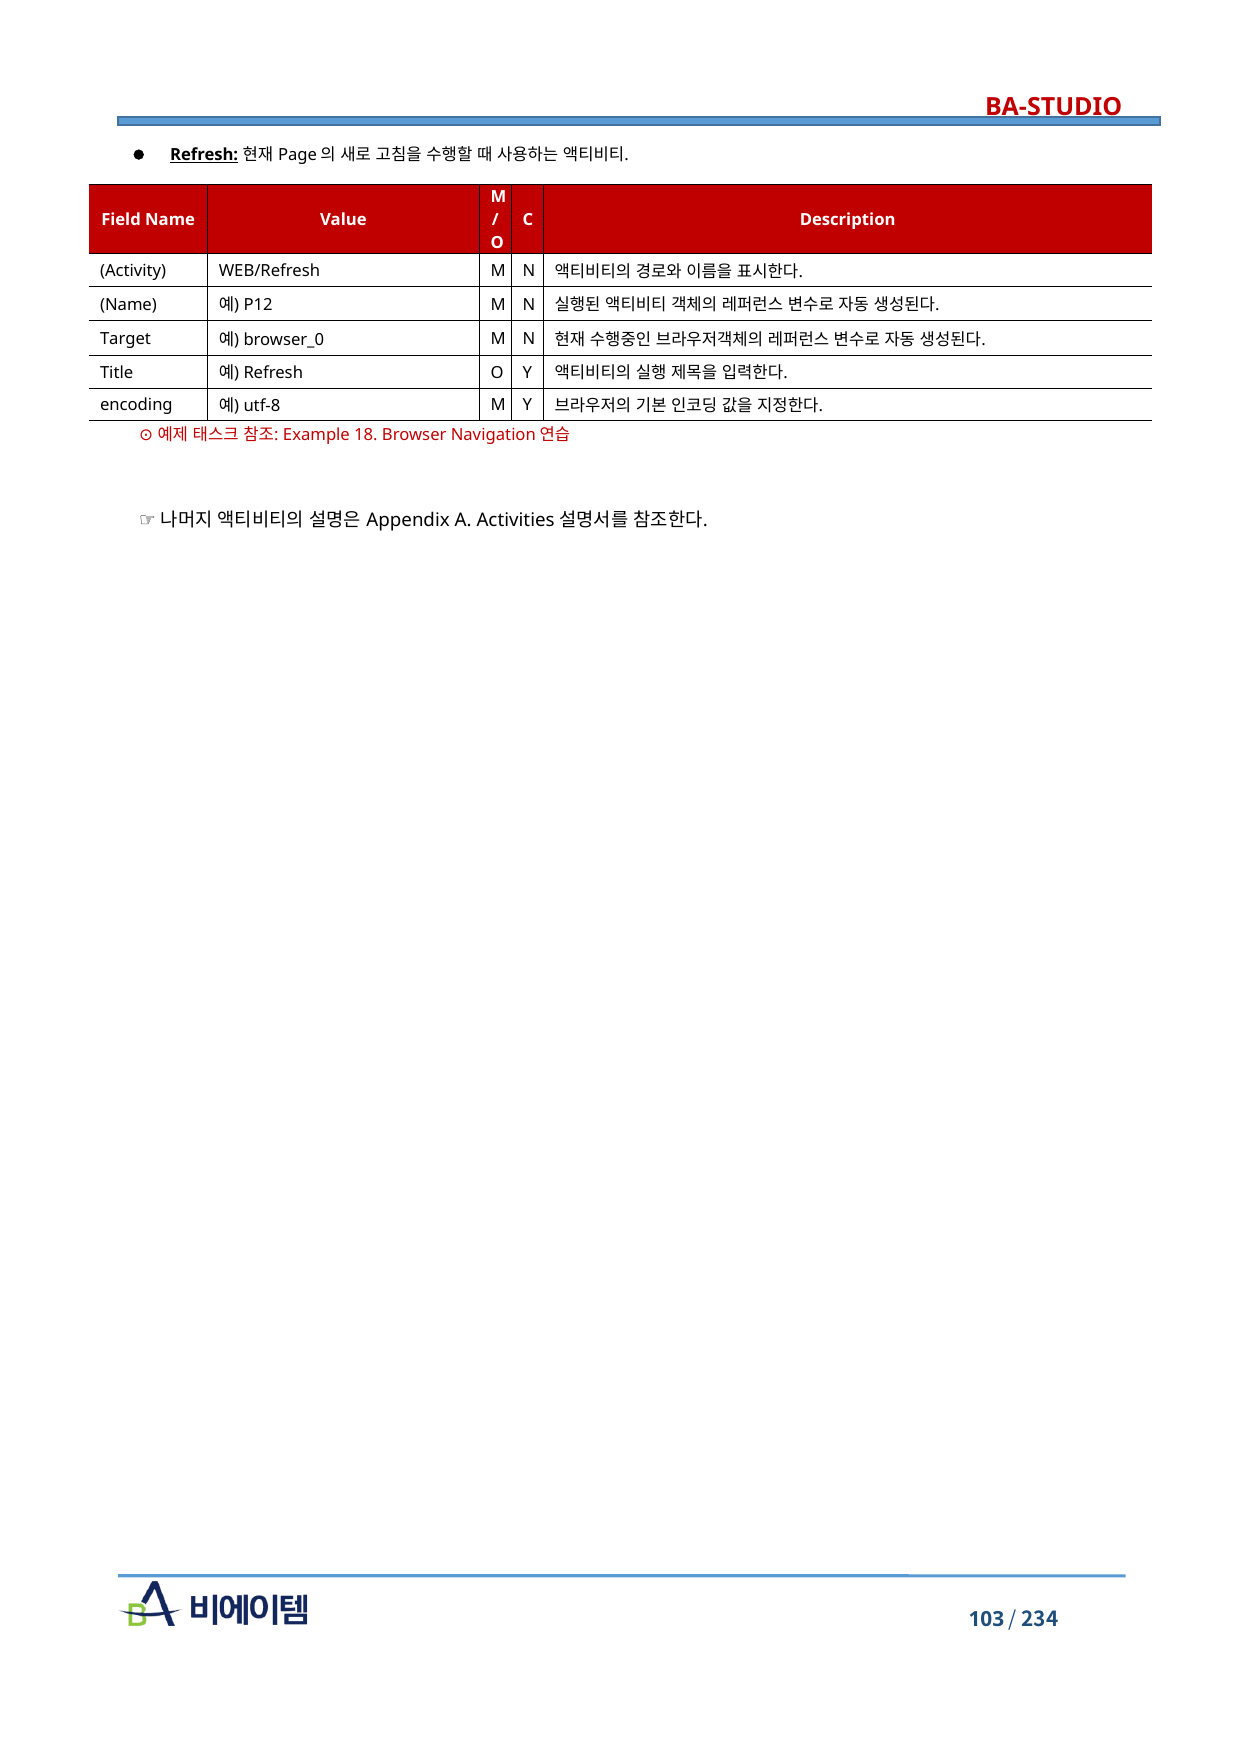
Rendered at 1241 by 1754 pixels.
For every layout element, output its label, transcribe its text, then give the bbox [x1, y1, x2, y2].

table_cell 예) Refresh [208, 356, 479, 387]
table_cell M [480, 321, 511, 355]
table_cell (Activity) [89, 254, 207, 286]
picture [118, 1581, 308, 1626]
table_cell 예) browser_0 [208, 321, 479, 355]
table_cell Y [512, 389, 543, 420]
table_cell 실행된 액티비티 객체의 레퍼런스 변수로 자동 생성된다. [544, 287, 1152, 320]
table_cell 액티비티의 실행 제목을 입력한다. [544, 356, 1152, 387]
table_cell 액티비티의 경로와 이름을 표시한다. [544, 254, 1152, 286]
table_header M/O [480, 185, 511, 253]
table_header Value [208, 185, 479, 253]
table_cell M [480, 389, 511, 420]
table_cell 예) utf-8 [208, 389, 479, 420]
table_cell WEB/Refresh [208, 254, 479, 286]
table_header Field Name [89, 185, 207, 253]
table_cell 예) P12 [208, 287, 479, 320]
table_cell M [480, 254, 511, 286]
table_cell Y [512, 356, 543, 387]
table_header Description [544, 185, 1152, 253]
text ☞ 나머지 액티비티의 설명은 Appendix A. Activities 설명서를 참조한다. [139, 505, 1122, 532]
table_header C [512, 185, 543, 253]
table_cell O [480, 356, 511, 387]
text ⊙ 예제 태스크 참조: Example 18. Browser Navigation연습 [139, 421, 1122, 445]
table_cell N [512, 321, 543, 355]
table_cell M [480, 287, 511, 320]
table_cell (Name) [89, 287, 207, 320]
table_cell N [512, 287, 543, 320]
table_cell Target [89, 321, 207, 355]
table_cell 브라우저의 기본 인코딩 값을 지정한다. [544, 389, 1152, 420]
table_cell encoding [89, 389, 207, 420]
table_cell Title [89, 356, 207, 387]
list Refresh: 현재 Page의 새로 고침을 수행할 때 사용하는 액티비티. [132, 141, 1122, 166]
table_cell N [512, 254, 543, 286]
table_cell 현재 수행중인 브라우저객체의 레퍼런스 변수로 자동 생성된다. [544, 321, 1152, 355]
